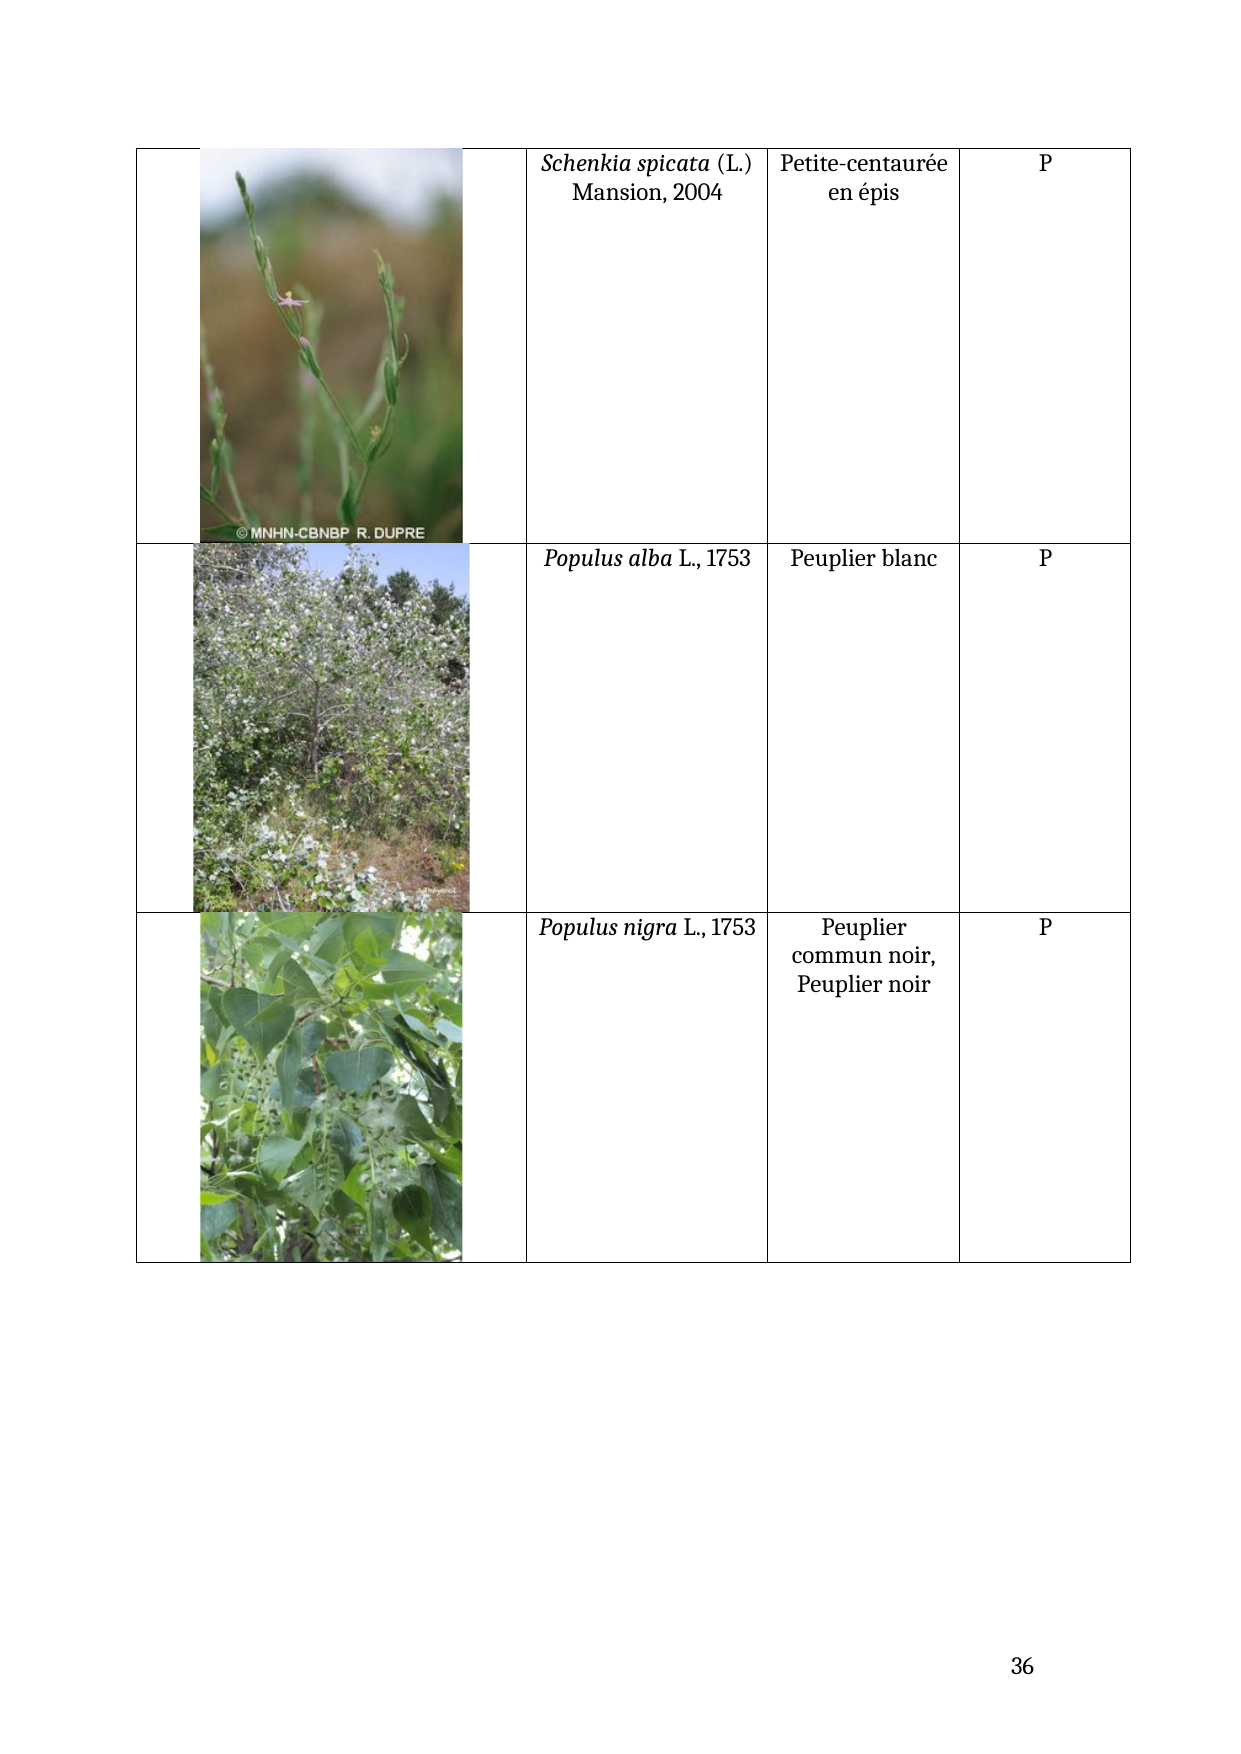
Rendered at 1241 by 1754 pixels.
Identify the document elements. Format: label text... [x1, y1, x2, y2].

table_cell [137, 544, 193, 912]
table_cell Schenkia spicata (L.) Mansion, 2004 [527, 149, 767, 543]
table_cell [463, 913, 526, 1262]
table_cell P [960, 913, 1130, 1262]
table_cell [470, 544, 526, 912]
picture [193, 148, 470, 1262]
table_cell Petite-centaurée en épis [768, 149, 959, 543]
table_cell [137, 913, 200, 1262]
table_cell [137, 149, 200, 543]
table_cell Populus alba L., 1753 [527, 544, 767, 912]
table_cell Peuplier commun noir, Peuplier noir [768, 913, 959, 1262]
table_cell P [960, 544, 1130, 912]
table_cell Peuplier blanc [768, 544, 959, 912]
table_cell [463, 149, 526, 543]
table_cell Populus nigra L., 1753 [527, 913, 767, 1262]
table_cell P [960, 149, 1130, 543]
